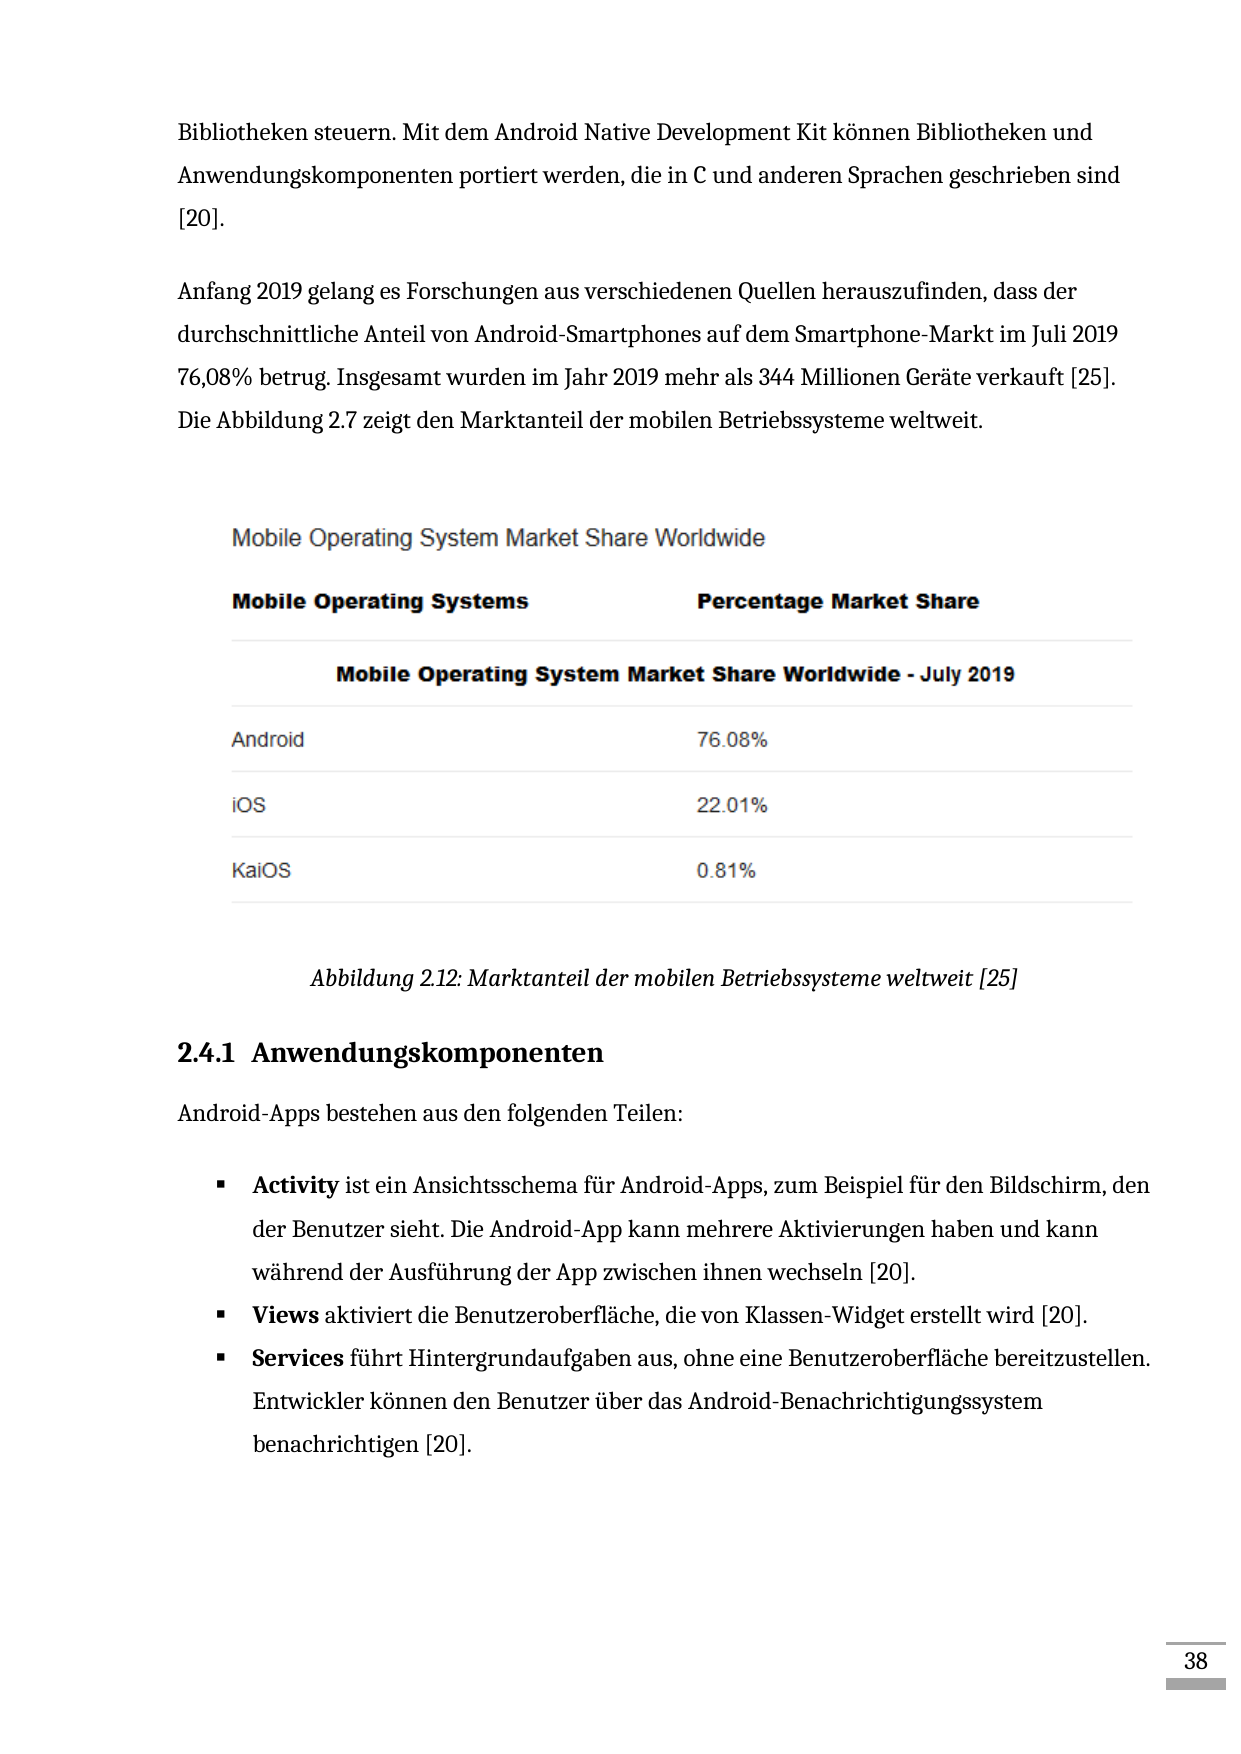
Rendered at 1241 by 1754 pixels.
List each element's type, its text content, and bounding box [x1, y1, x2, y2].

picture [177, 478, 1152, 921]
list Views aktiviert die Benutzeroberfläche, die von Klassen-Widget erstellt wird [20]. [215, 1301, 1152, 1329]
text Anfang 2019 gelang es Forschungen aus verschiedenen Quellen herauszufinden, dass der durchschnittliche Anteil von Android-Smartphones auf dem Smartphone-Markt im Juli 2019 76,08% betrug. Insgesamt wurden im Jahr 2019 mehr als 344 Millionen Geräte verkauft [25]. Die Abbildung 2.7 zeigt den Marktanteil der mobilen Betriebssysteme weltweit. [177, 277, 1152, 435]
list Activity ist ein Ansichtsschema für Android-Apps, zum Beispiel für den Bildschirm, den der Benutzer sieht. Die Android-App kann mehrere Aktivierungen haben und kann während der Ausführung der App zwischen ihnen wechseln [20]. [215, 1171, 1152, 1286]
text Android-Apps bestehen aus den folgenden Teilen: [177, 1099, 1152, 1128]
subtitle Anwendungskomponenten [177, 1036, 1152, 1070]
list Services führt Hintergrundaufgaben aus, ohne eine Benutzeroberfläche bereitzustellen. Entwickler können den Benutzer über das Android-Benachrichtigungssystem benachrichtigen [20]. [215, 1344, 1152, 1459]
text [177, 118, 1152, 233]
